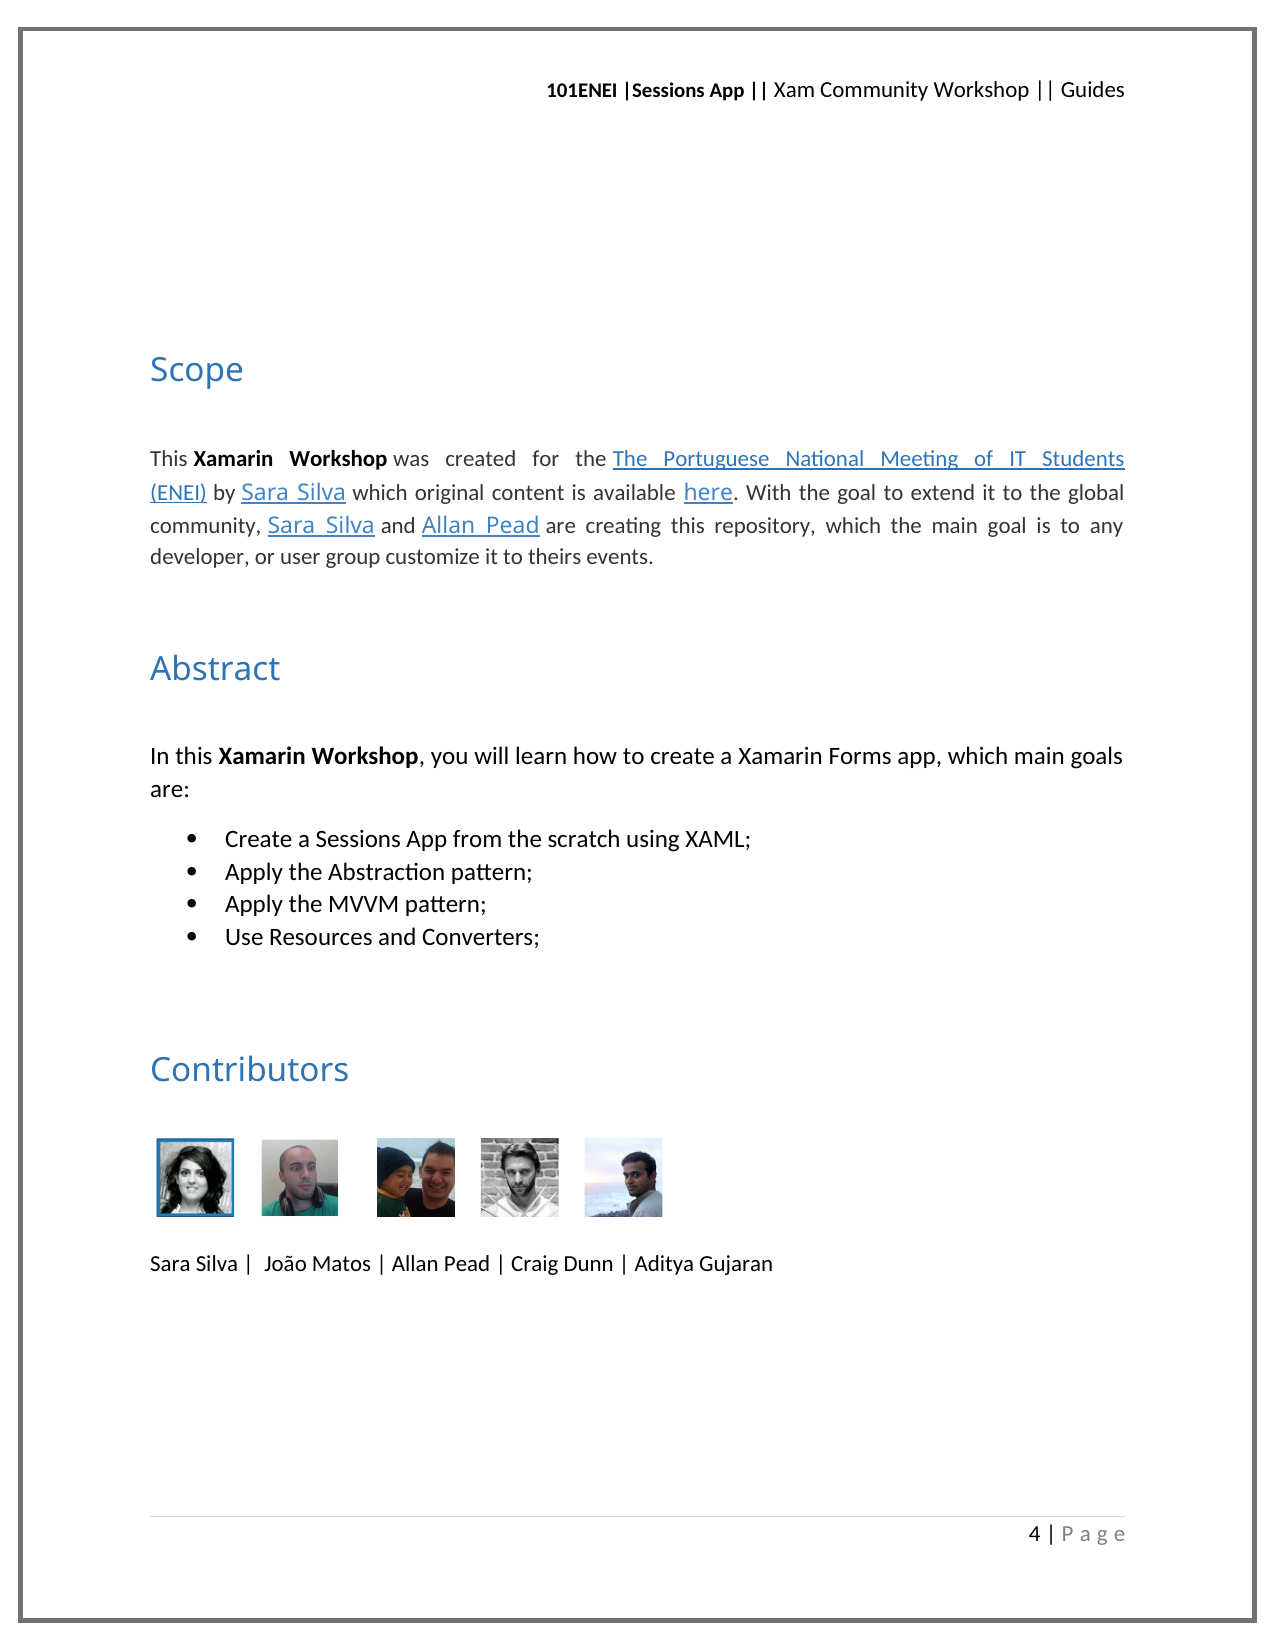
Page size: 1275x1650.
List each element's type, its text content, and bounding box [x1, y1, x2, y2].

text This Xamarin Workshop was created for the The Portuguese National Meeting of IT Students (ENEI) by Sara Silva which original content is available here. With the goal to extend it to the global community, Sara Silva and Allan Pead are creating this repository, which the main goal is to any developer, or user group customize it to theirs events. [150, 503, 1125, 535]
list Use Resources and Converters; [187, 922, 1125, 952]
list Apply the MVVM pattern; [187, 889, 1125, 919]
text This Xamarin Workshop was created for the The Portuguese National Meeting of IT Students (ENEI) by Sara Silva which original content is available here. With the goal to extend it to the global community, Sara Silva and Allan Pead are creating this repository, which the main goal is to any developer, or user group customize it to theirs events. [150, 442, 1125, 502]
list Apply the Abstraction pattern; [187, 856, 1125, 886]
text In this Xamarin Workshop, you will learn how to create a Xamarin Forms app, which main goals are: [150, 740, 1125, 804]
picture [584, 1138, 663, 1217]
text This Xamarin Workshop was created for the The Portuguese National Meeting of IT Students (ENEI) by Sara Silva which original content is available here. With the goal to extend it to the global community, Sara Silva and Allan Pead are creating this repository, which the main goal is to any developer, or user group customize it to theirs events. [150, 536, 1125, 570]
picture [377, 1138, 455, 1217]
subtitle Scope [150, 346, 1125, 392]
list Create a Sessions App from the scratch using XAML; [187, 823, 1125, 853]
subtitle Abstract [150, 644, 1125, 690]
picture [156, 1138, 235, 1217]
text Sara Silva | João Matos | Allan Pead | Craig Dunn | Aditya Gujaran [150, 1249, 1125, 1277]
picture [480, 1138, 559, 1217]
picture [260, 1138, 338, 1217]
subtitle Contributors [150, 1045, 1125, 1091]
